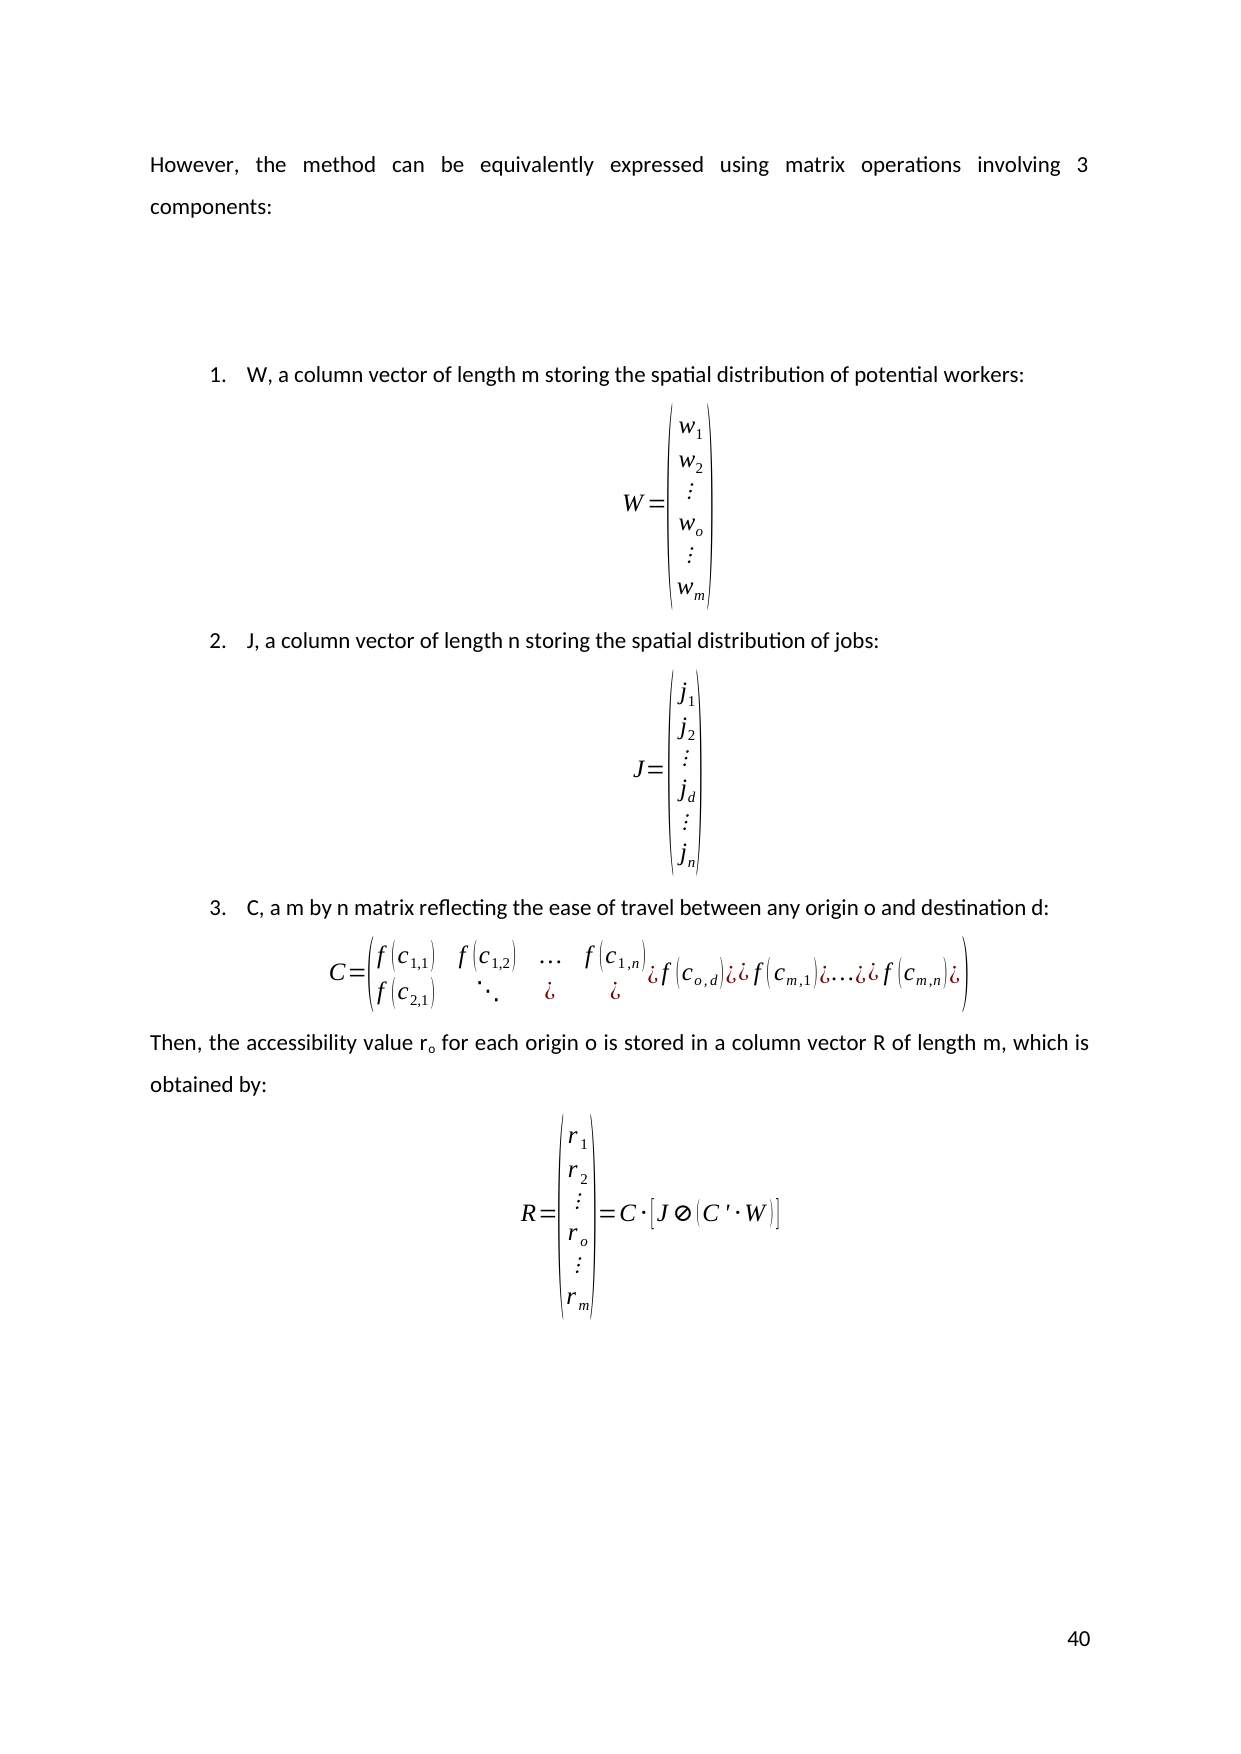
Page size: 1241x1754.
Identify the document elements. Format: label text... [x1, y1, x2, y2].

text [150, 150, 1090, 220]
list C, a m by n matrix reflecting the ease of travel between any origin o and destination d: [209, 893, 1090, 921]
list J, a column vector of length n storing the spatial distribution of jobs: [209, 627, 1090, 654]
list W, a column vector of length m storing the spatial distribution of potential workers: [209, 360, 1090, 388]
text Then, the accessibility value ro for each origin o is stored in a column vector R of length m, which is obtained by: [150, 1028, 1090, 1098]
